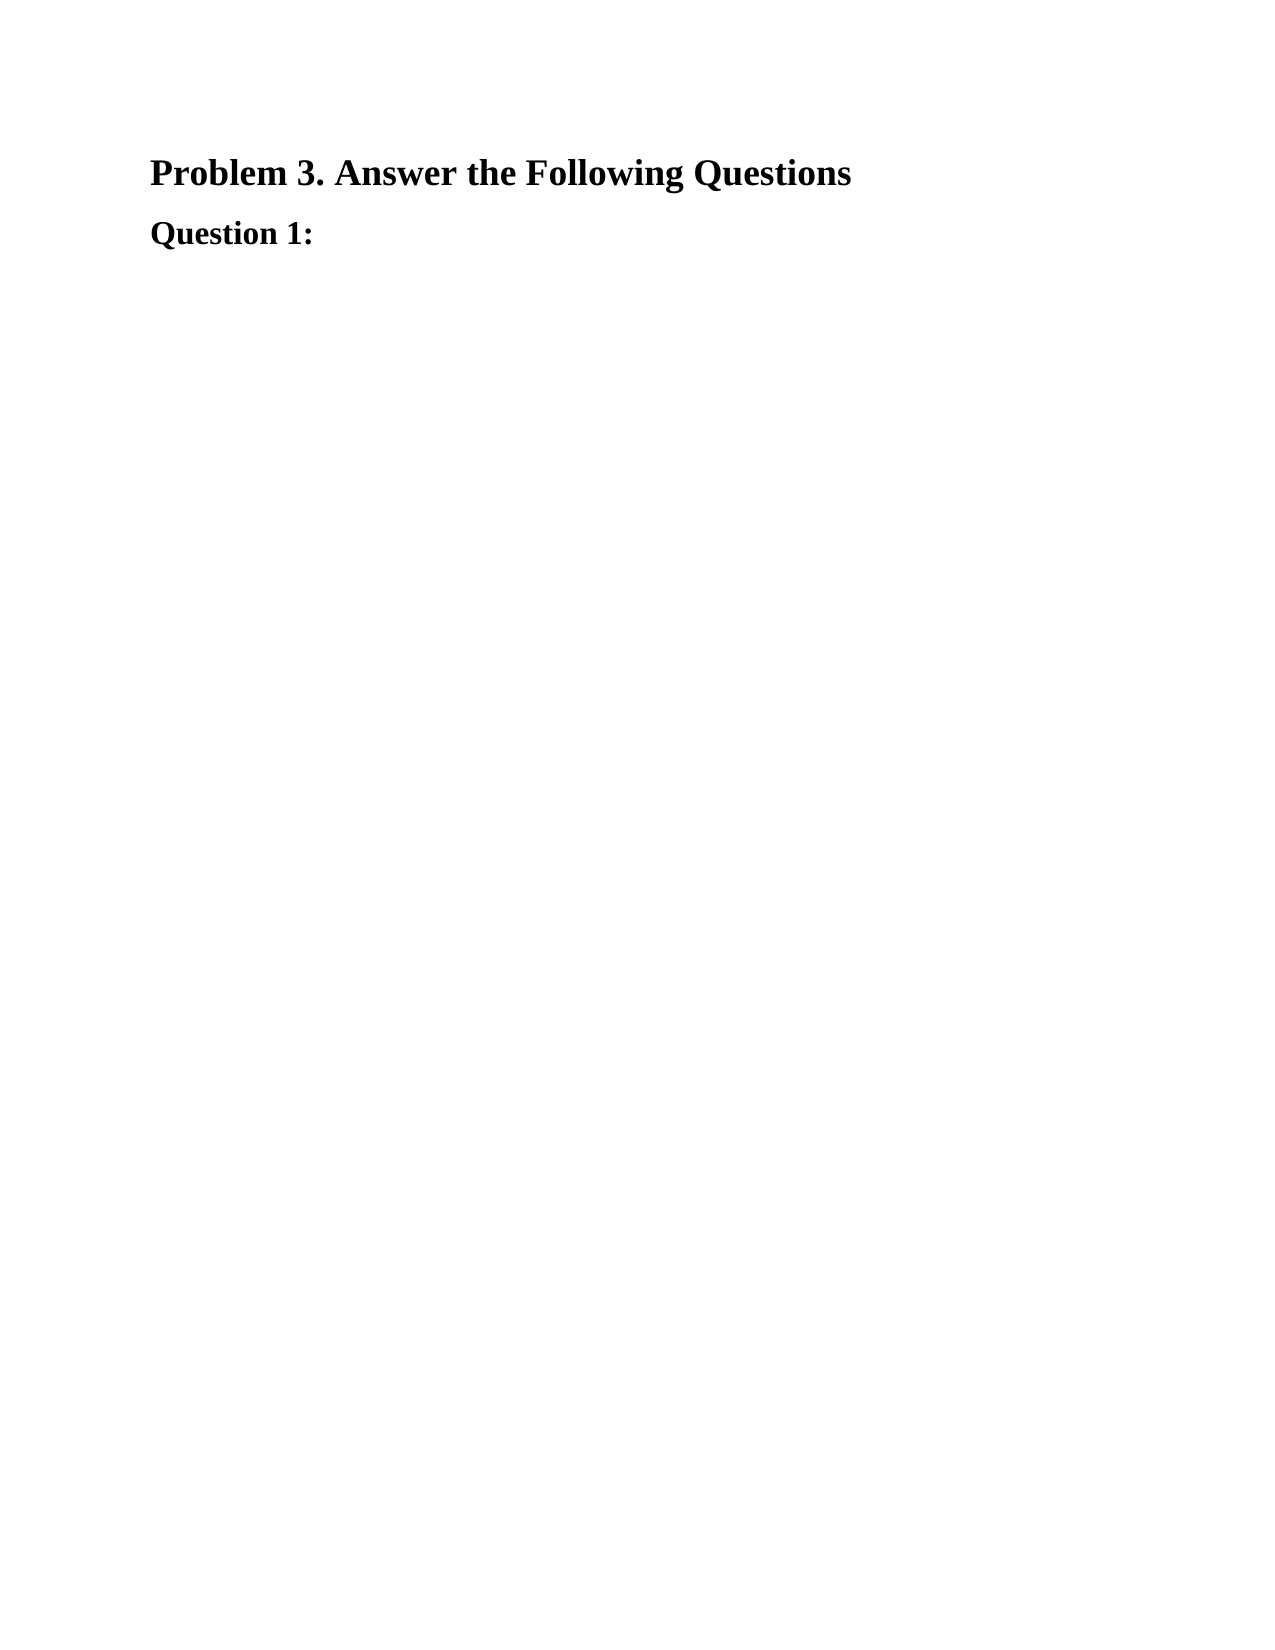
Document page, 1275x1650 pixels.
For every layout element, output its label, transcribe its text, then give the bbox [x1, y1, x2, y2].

text Problem 3. Answer the Following Questions [150, 150, 1125, 193]
text Question 1: [150, 213, 1125, 252]
